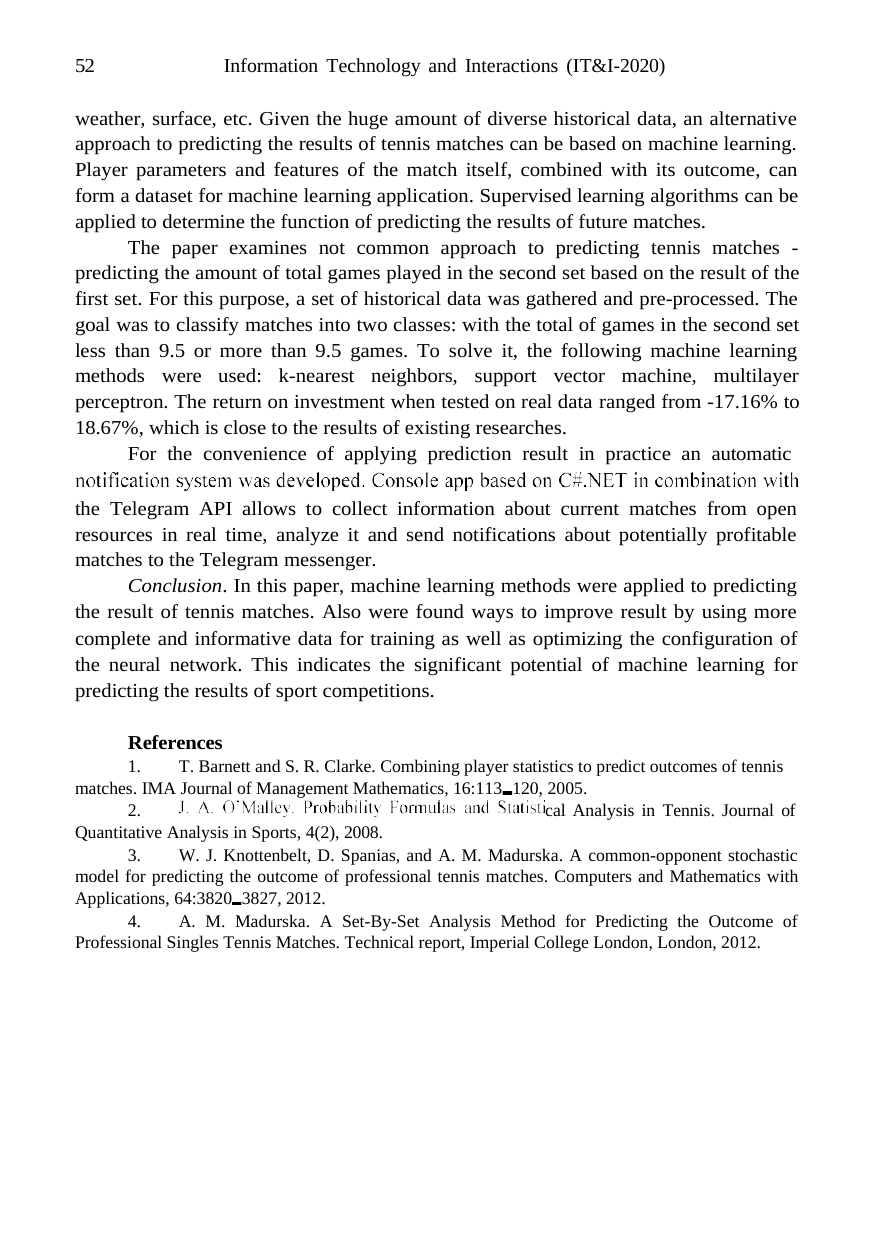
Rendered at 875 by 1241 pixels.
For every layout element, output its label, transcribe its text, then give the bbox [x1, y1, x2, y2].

subtitle References [128, 731, 816, 753]
list T. Barnett and S. R. Clarke. Combining player statistics to predict outcomes of tennis matches. IMA Journal of Management Mathematics, 16:113120, 2005. [75, 755, 799, 798]
text weather, surface, etc. Given the huge amount of diverse historical data, an alternative approach to predicting the results of tennis matches can be based on machine learning. Player parameters and features of the match itself, combined with its outcome, can form a dataset for machine learning application. Supervised learning algorithms can be applied to determine the function of predicting the results of future matches. [75, 107, 799, 232]
picture [178, 800, 546, 817]
text Quantitative Analysis in Sports, 4(2), 2008. [75, 822, 816, 842]
text Conclusion. In this paper, machine learning methods were applied to predicting the result of tennis matches. Also were found ways to improve result by using more complete and informative data for training as well as optimizing the configuration of the neural network. This indicates the significant potential of machine learning for predicting the results of sport competitions. [75, 574, 799, 702]
text the Telegram API allows to collect information about current matches from open resources in real time, analyze it and send notifications about potentially profitable matches to the Telegram messenger. [75, 473, 799, 571]
list A. M. Madurska. A Set-By-Set Analysis Method for Predicting the Outcome of Professional Singles Tennis Matches. Technical report, Imperial College London, London, 2012. [75, 910, 799, 953]
picture [502, 791, 513, 795]
text The paper examines not common approach to predicting tennis matches - predicting the amount of total games played in the second set based on the result of the first set. For this purpose, a set of historical data was gathered and pre-processed. The goal was to classify matches into two classes: with the total of games in the second set less than 9.5 or more than 9.5 games. To solve it, the following machine learning methods were used: k-nearest neighbors, support vector machine, multilayer perceptron. The return on investment when tested on real data ranged from -17.16% to 18.67%, which is close to the results of existing researches. [75, 236, 800, 438]
text For the convenience of applying prediction result in practice an automatic [128, 442, 816, 465]
list W. J. Knottenbelt, D. Spanias, and A. M. Madurska. A common-opponent stochastic model for predicting the outcome of professional tennis matches. Computers and Mathematics with Applications, 64:38203827, 2012. [75, 844, 799, 908]
